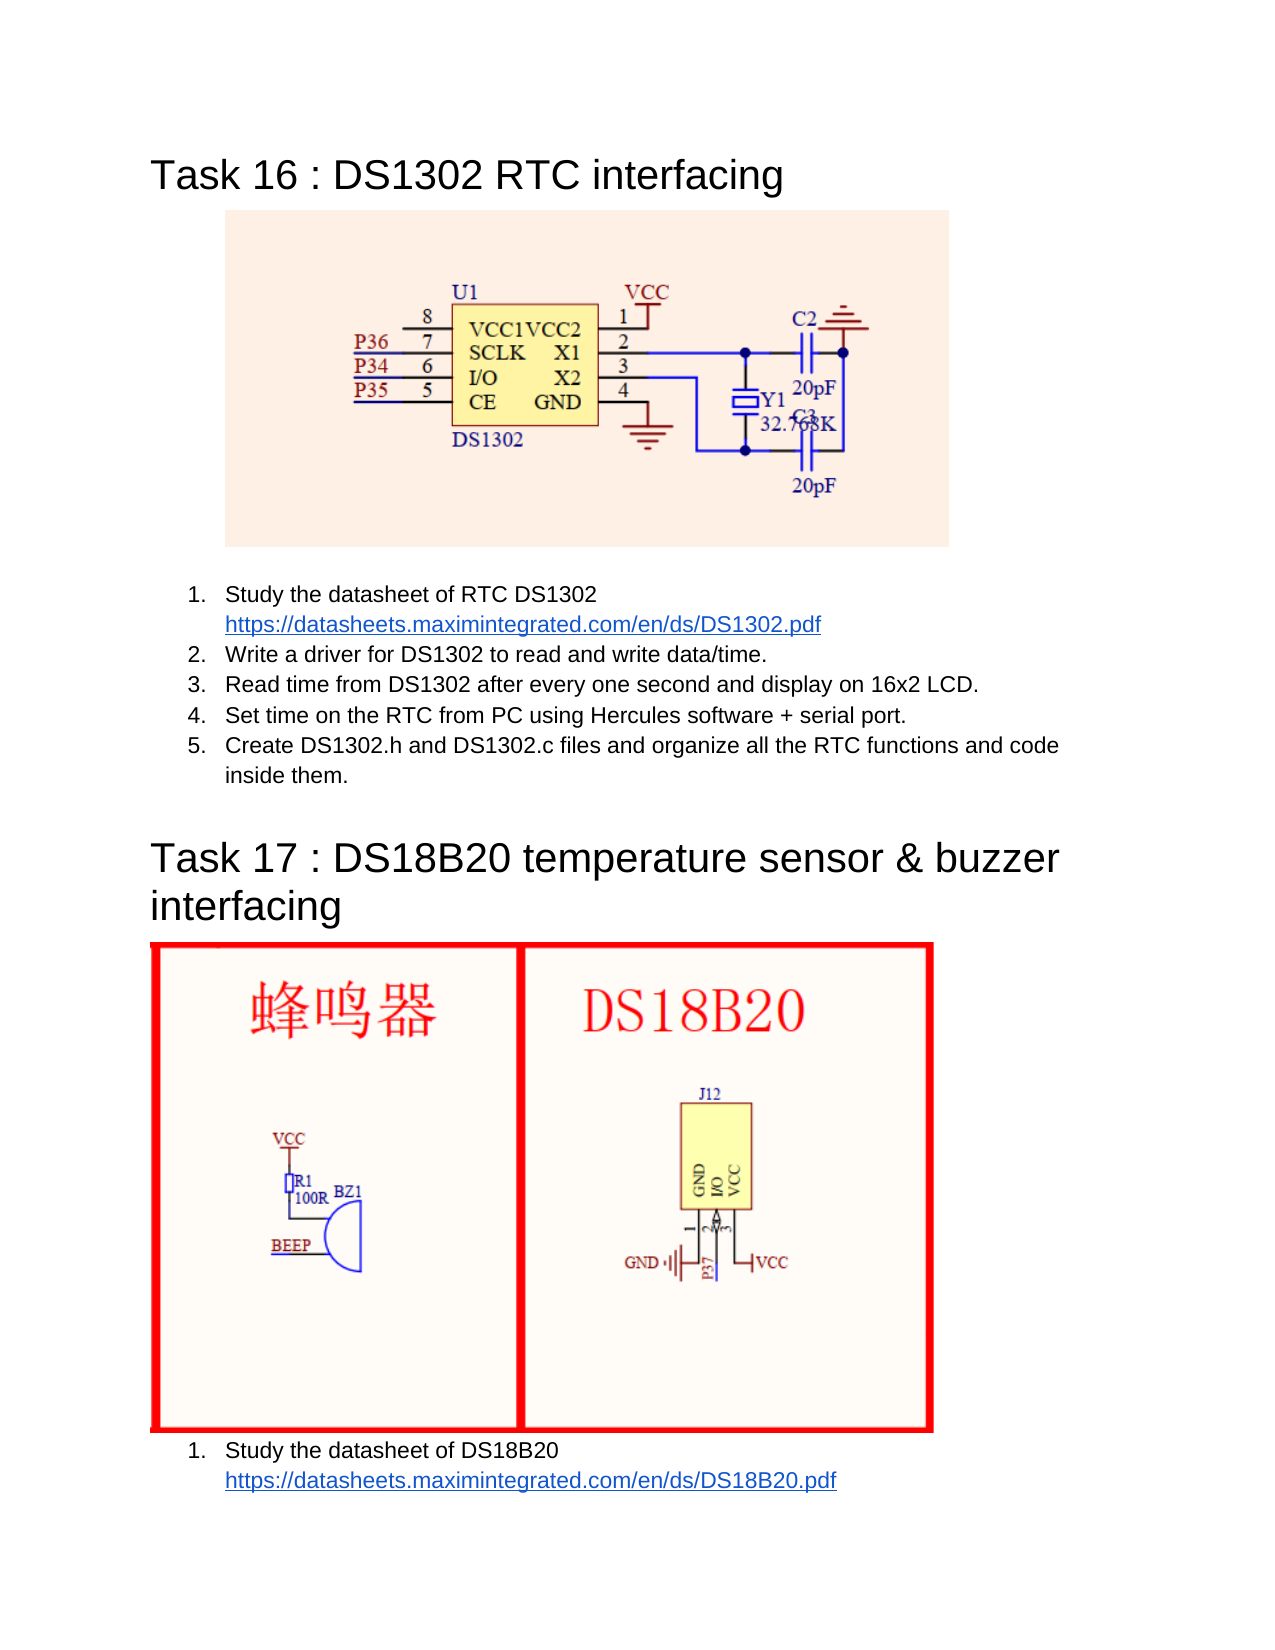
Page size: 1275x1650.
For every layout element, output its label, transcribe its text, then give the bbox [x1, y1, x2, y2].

subtitle Task 17 : DS18B20 temperature sensor & buzzer interfacing [150, 834, 1125, 930]
list Study the datasheet of DS18B20 https://datasheets.maximintegrated.com/en/ds/DS18B20.pdf [187, 1437, 1125, 1493]
picture [225, 210, 950, 547]
list Set time on the RTC from PC using Hercules software + serial port. [187, 702, 1125, 728]
list Create DS1302.h and DS1302.c files and organize all the RTC functions and code inside them. [187, 732, 1125, 788]
list Read time from DS1302 after every one second and display on 16x2 LCD. [187, 671, 1125, 698]
subtitle Task 16 : DS1302 RTC interfacing [150, 150, 1125, 198]
list Study the datasheet of RTC DS1302 https://datasheets.maximintegrated.com/en/ds/DS1302.pdf [187, 581, 1125, 637]
picture [150, 942, 934, 1433]
list Write a driver for DS1302 to read and write data/time. [187, 641, 1125, 667]
